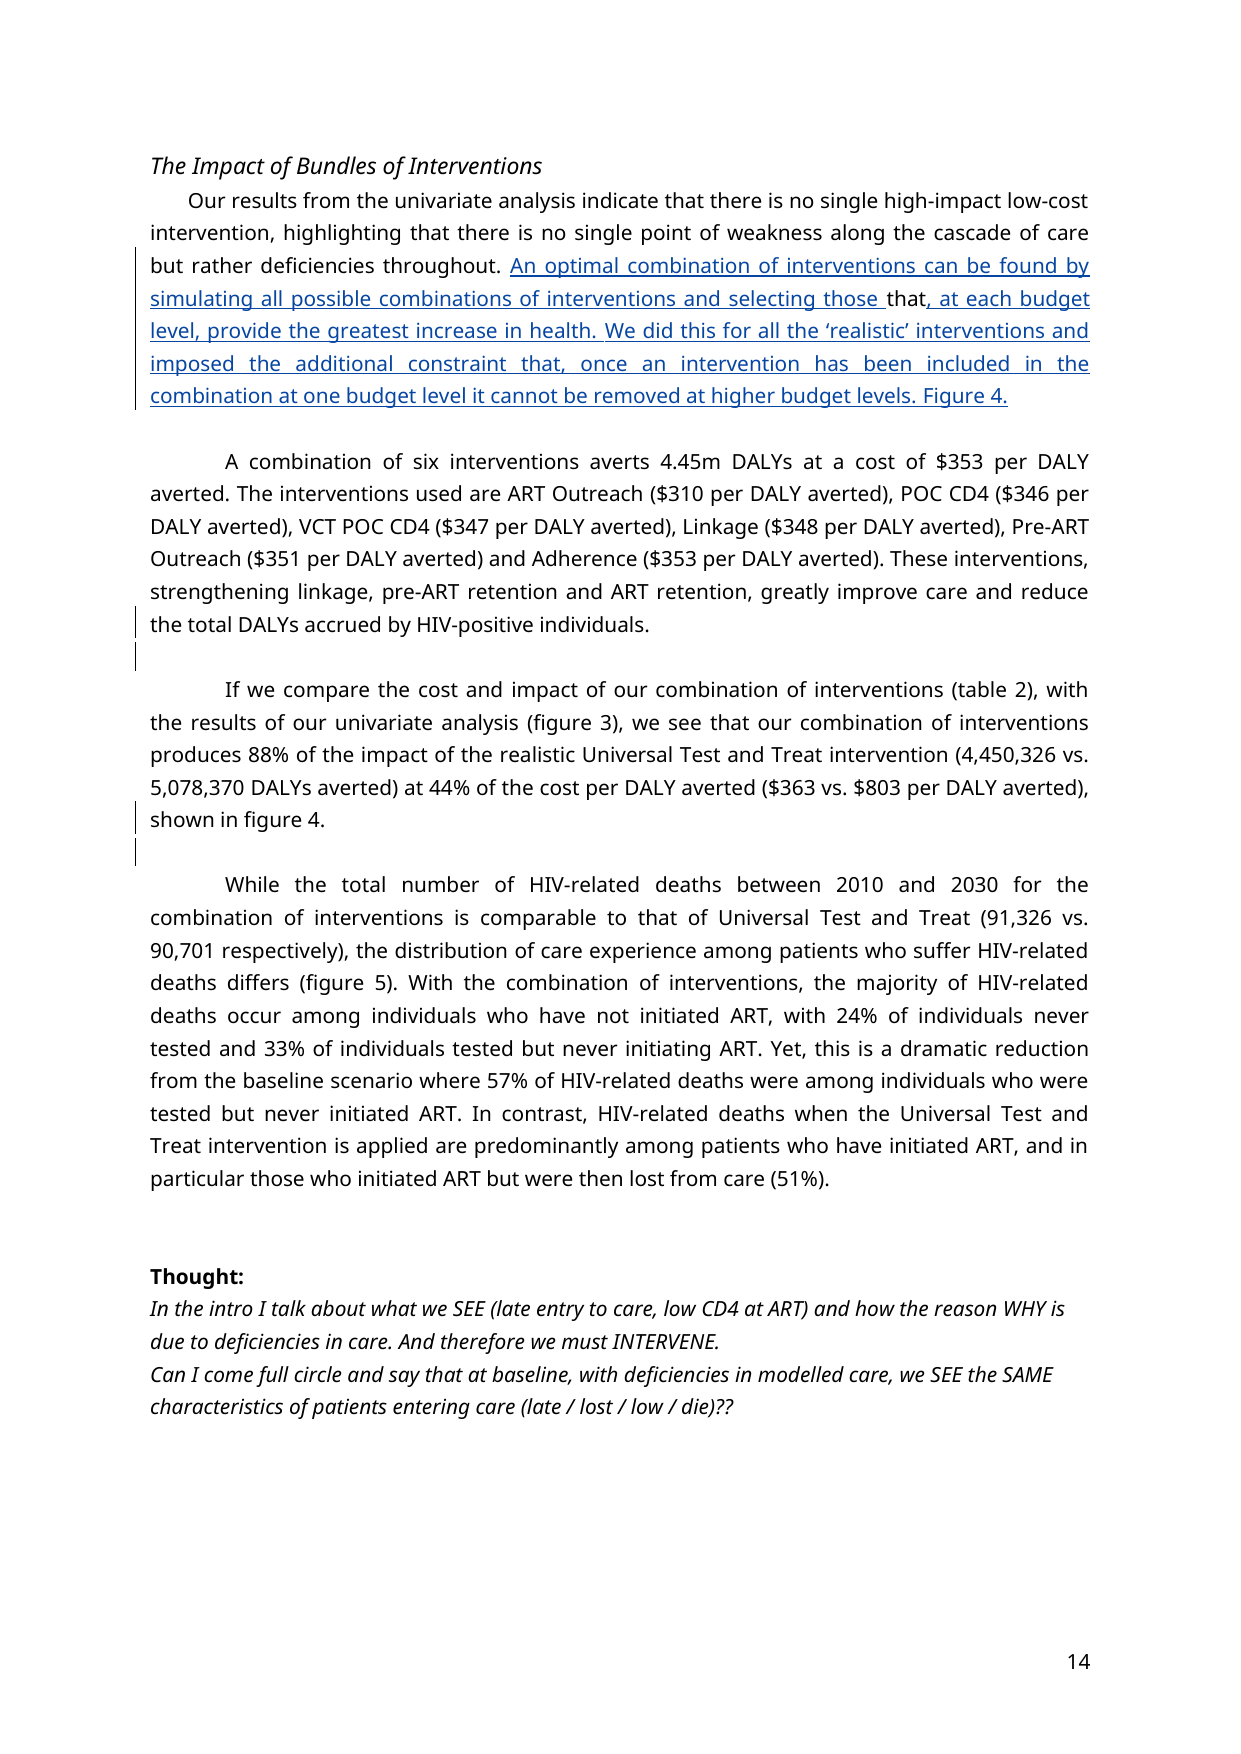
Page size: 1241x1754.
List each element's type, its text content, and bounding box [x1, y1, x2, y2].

text In the intro I talk about what we SEE (late entry to care, low CD4 at ART) and how the reason WHY is due to deficiencies in care. And therefore we must INTERVENE. [150, 1294, 1090, 1356]
text While the total number of HIV-related deaths between 2010 and 2030 for the combination of interventions is comparable to that of Universal Test and Treat (91,326 vs. 90,701 respectively), the distribution of care experience among patients who suffer HIV-related deaths differs (figure 5). With the combination of interventions, the majority of HIV-related deaths occur among individuals who have not initiated ART, with 24% of individuals never tested and 33% of individuals tested but never initiating ART. Yet, this is a dramatic reduction from the baseline scenario where 57% of HIV-related deaths were among individuals who were tested but never initiated ART. In contrast, HIV-related deaths when the Universal Test and Treat intervention is applied are predominantly among patients who have initiated ART, and in particular those who initiated ART but were then lost from care (51%). [150, 871, 1090, 1192]
text Our results from the univariate analysis indicate that there is no single high-impact low-cost intervention, highlighting that there is no single point of weakness along the cascade of care but rather deficiencies throughout. that [150, 374, 1090, 410]
text A combination of six interventions averts 4.45m DALYs at a cost of $353 per DALY averted. The interventions used are ART Outreach ($310 per DALY averted), POC CD4 ($346 per DALY averted), VCT POC CD4 ($347 per DALY averted), Linkage ($348 per DALY averted), Pre-ART Outreach ($351 per DALY averted) and Adherence ($353 per DALY averted). These interventions, strengthening linkage, pre-ART retention and ART retention, greatly improve care and reduce the total DALYs accrued by HIV-positive individuals. [150, 447, 1090, 638]
text If we compare the cost and impact of our combination of interventions (table 2), with the results of our univariate analysis (figure 3), we see that our combination of interventions produces 88% of the impact of the realistic Universal Test and Treat intervention (4,450,326 vs. 5,078,370 DALYs averted) at 44% of the cost per DALY averted ($363 vs. $803 per DALY averted), shown in figure 4. [150, 675, 1090, 834]
text Our results from the univariate analysis indicate that there is no single high-impact low-cost intervention, highlighting that there is no single point of weakness along the cascade of care but rather deficiencies throughout. that [150, 186, 1090, 341]
subtitle The Impact of Bundles of Interventions [150, 150, 1090, 181]
text Thought: [150, 1262, 1090, 1290]
text Our results from the univariate analysis indicate that there is no single high-impact low-cost intervention, highlighting that there is no single point of weakness along the cascade of care but rather deficiencies throughout. that [150, 342, 1090, 373]
text Can I come full circle and say that at baseline, with deficiencies in modelled care, we SEE the SAME characteristics of patients entering care (late / lost / low / die)?? [150, 1360, 1090, 1421]
